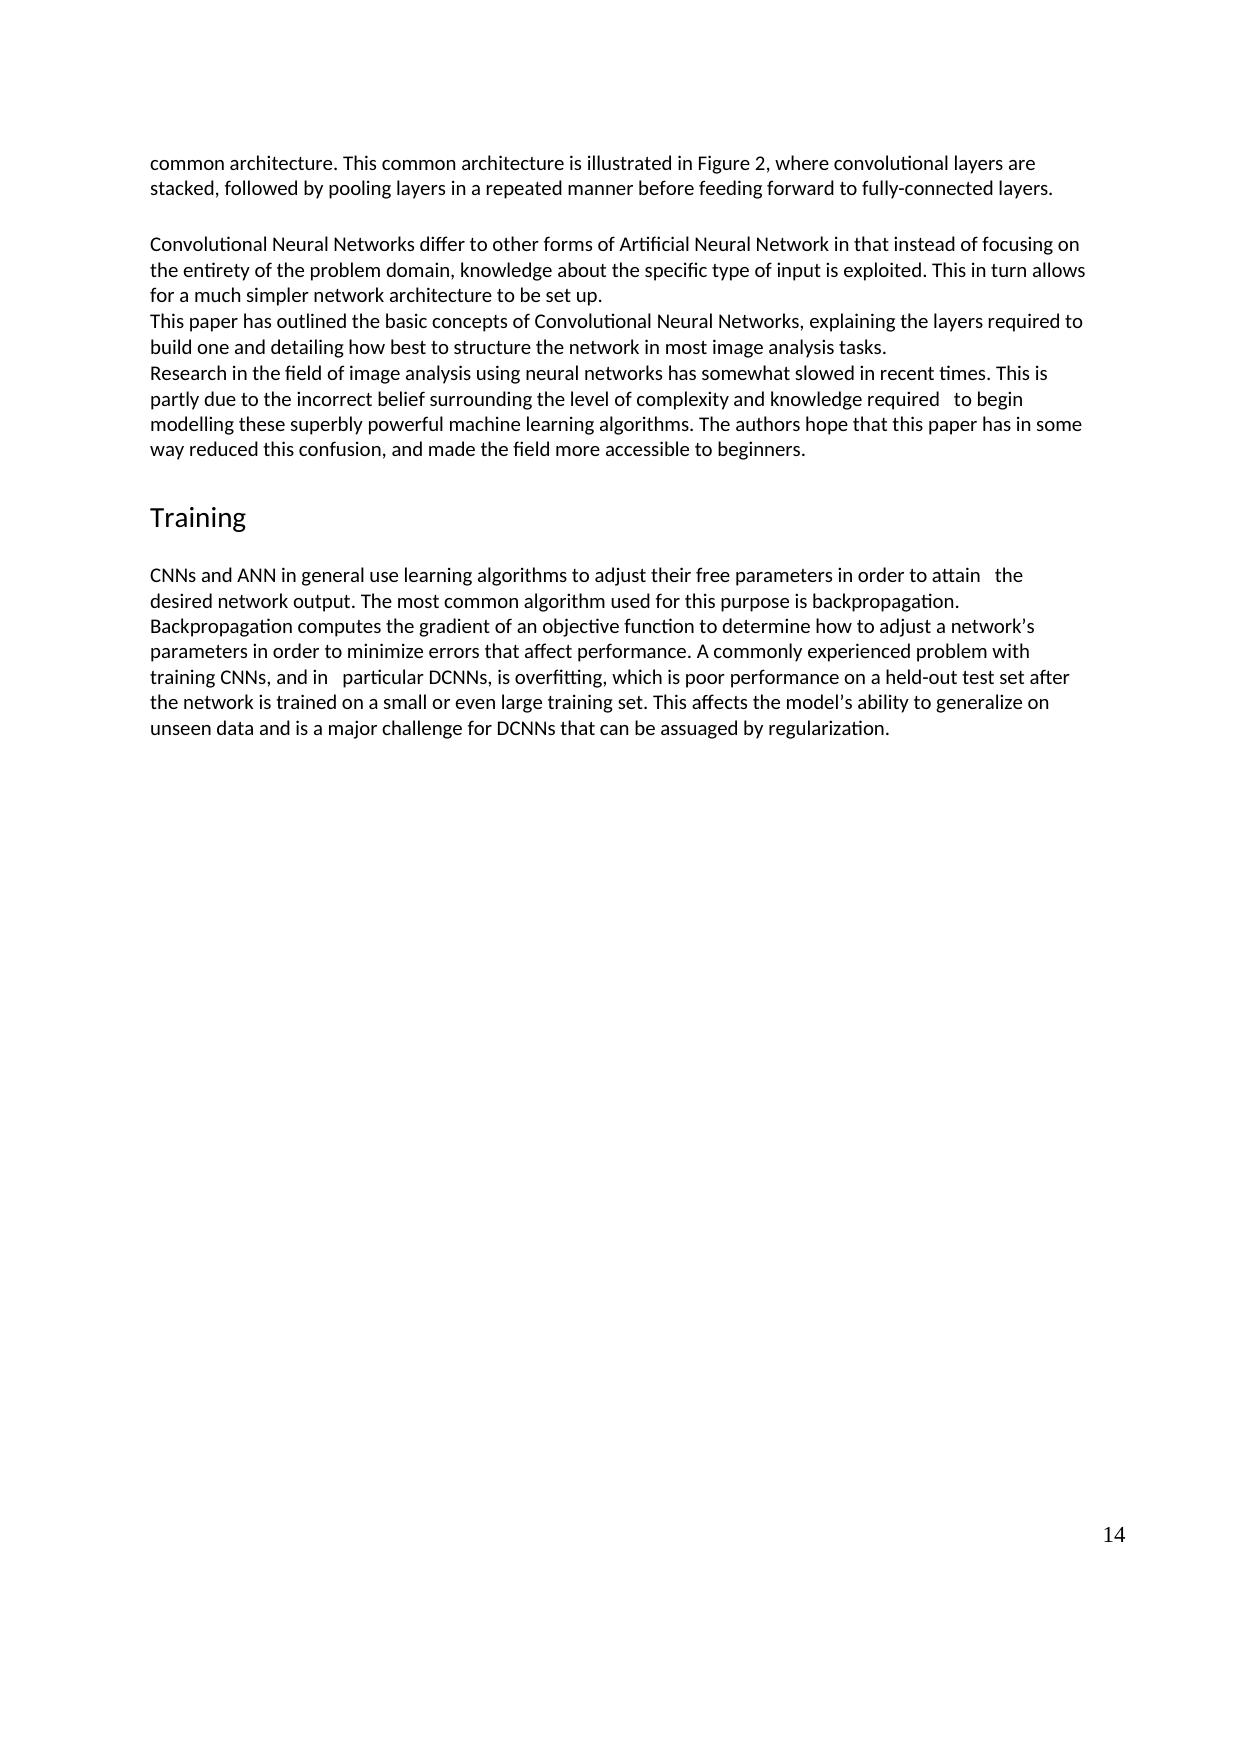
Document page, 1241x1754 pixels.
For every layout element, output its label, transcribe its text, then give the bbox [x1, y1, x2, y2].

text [150, 150, 1090, 201]
text Training [150, 499, 1090, 535]
text This paper has outlined the basic concepts of Convolutional Neural Networks, explaining the layers required to build one and detailing how best to structure the network in most image analysis tasks. [150, 309, 1090, 359]
text CNNs and ANN in general use learning algorithms to adjust their free parameters in order to attain the desired network output. The most common algorithm used for this purpose is backpropagation. Backpropagation computes the gradient of an objective function to determine how to adjust a network’s parameters in order to minimize errors that affect performance. A commonly experienced problem with training CNNs, and in particular DCNNs, is overfitting, which is poor performance on a held-out test set after the network is trained on a small or even large training set. This affects the model’s ability to generalize on unseen data and is a major challenge for DCNNs that can be assuaged by regularization. [150, 562, 1090, 740]
text Convolutional Neural Networks differ to other forms of Artificial Neural Network in that instead of focusing on the entirety of the problem domain, knowledge about the specific type of input is exploited. This in turn allows for a much simpler network architecture to be set up. [150, 231, 1090, 308]
text Research in the field of image analysis using neural networks has somewhat slowed in recent times. This is partly due to the incorrect belief surrounding the level of complexity and knowledge required to begin modelling these superbly powerful machine learning algorithms. The authors hope that this paper has in some way reduced this confusion, and made the field more accessible to beginners. [150, 360, 1090, 462]
